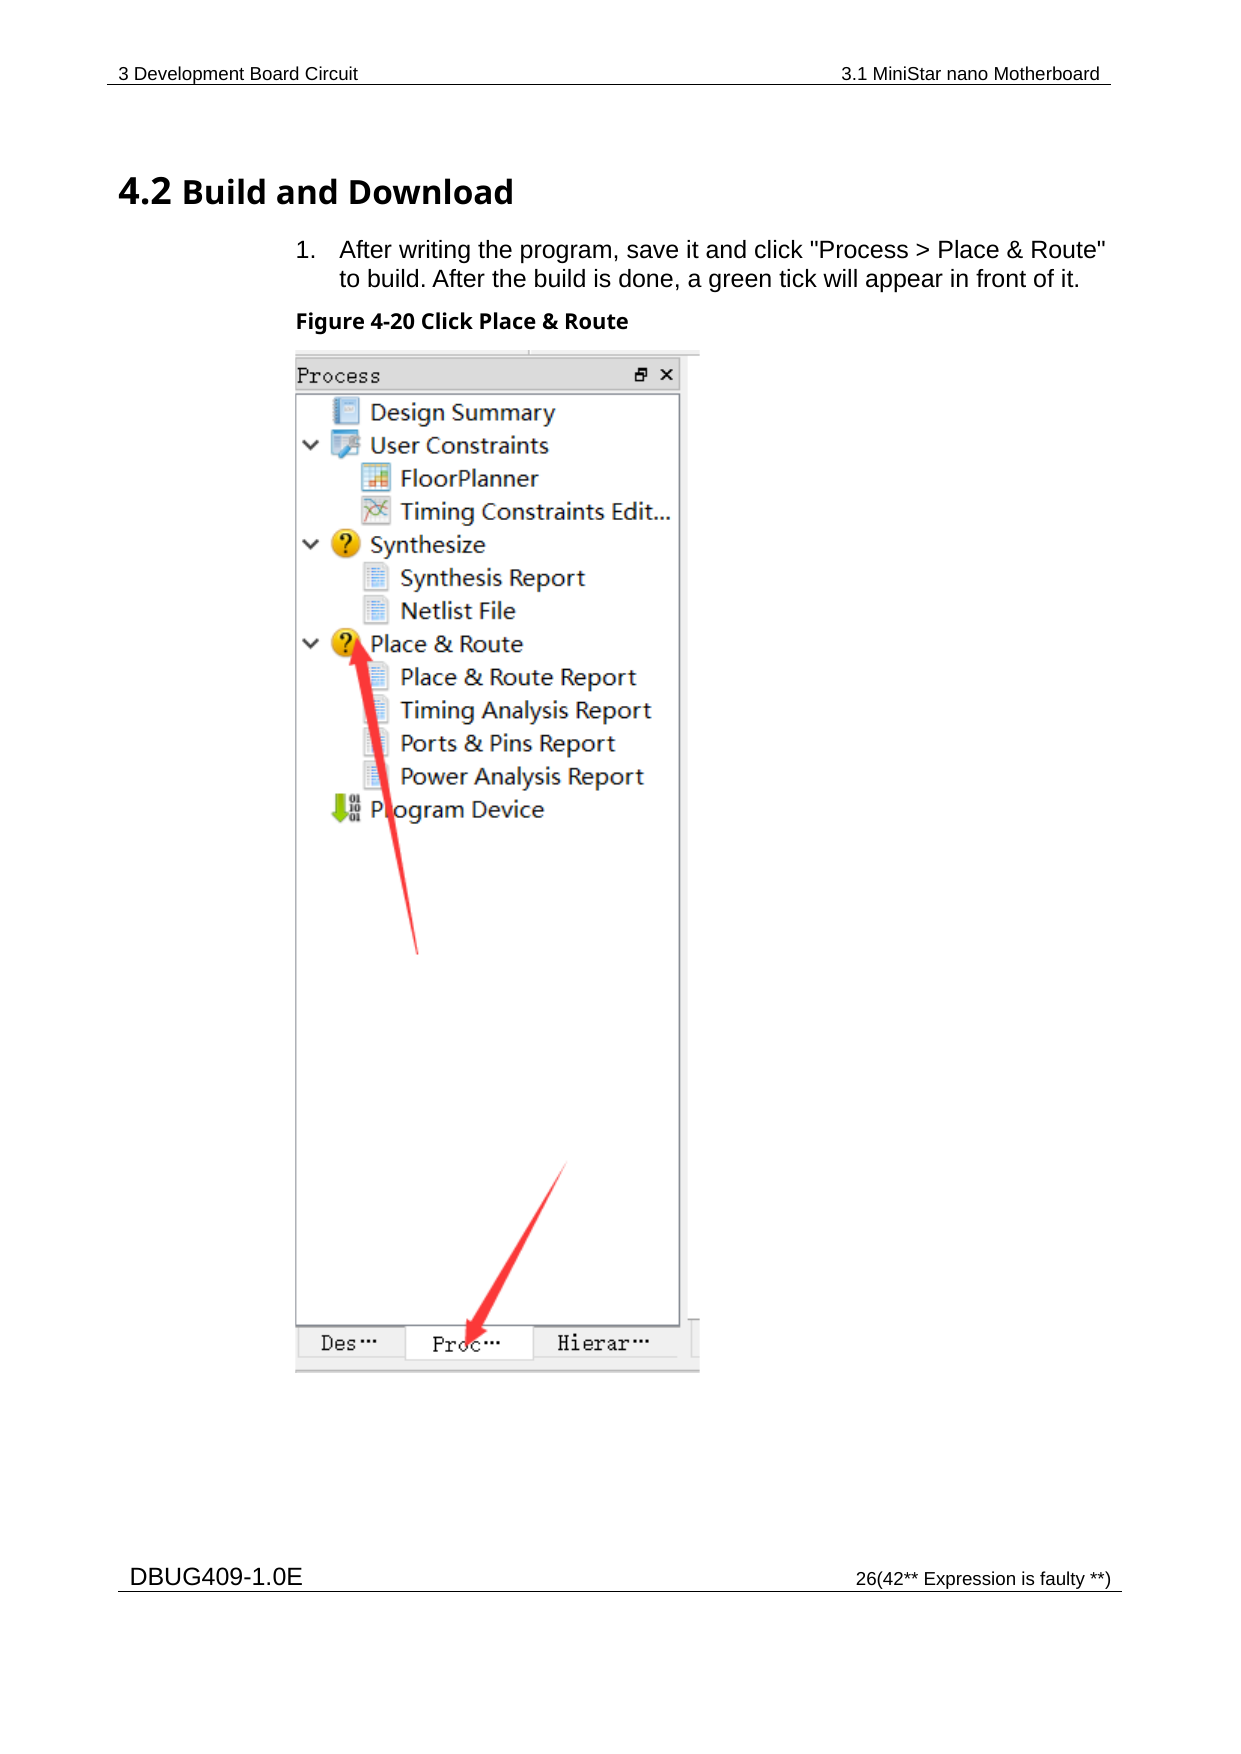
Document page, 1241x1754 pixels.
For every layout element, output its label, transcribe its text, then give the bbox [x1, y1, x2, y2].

picture [295, 350, 700, 1373]
subtitle Build and Download [118, 157, 1122, 222]
list After writing the program, save it and click "Process > Place & Route" to build. After the build is done, a green tick will appear in front of it. [295, 235, 1122, 292]
